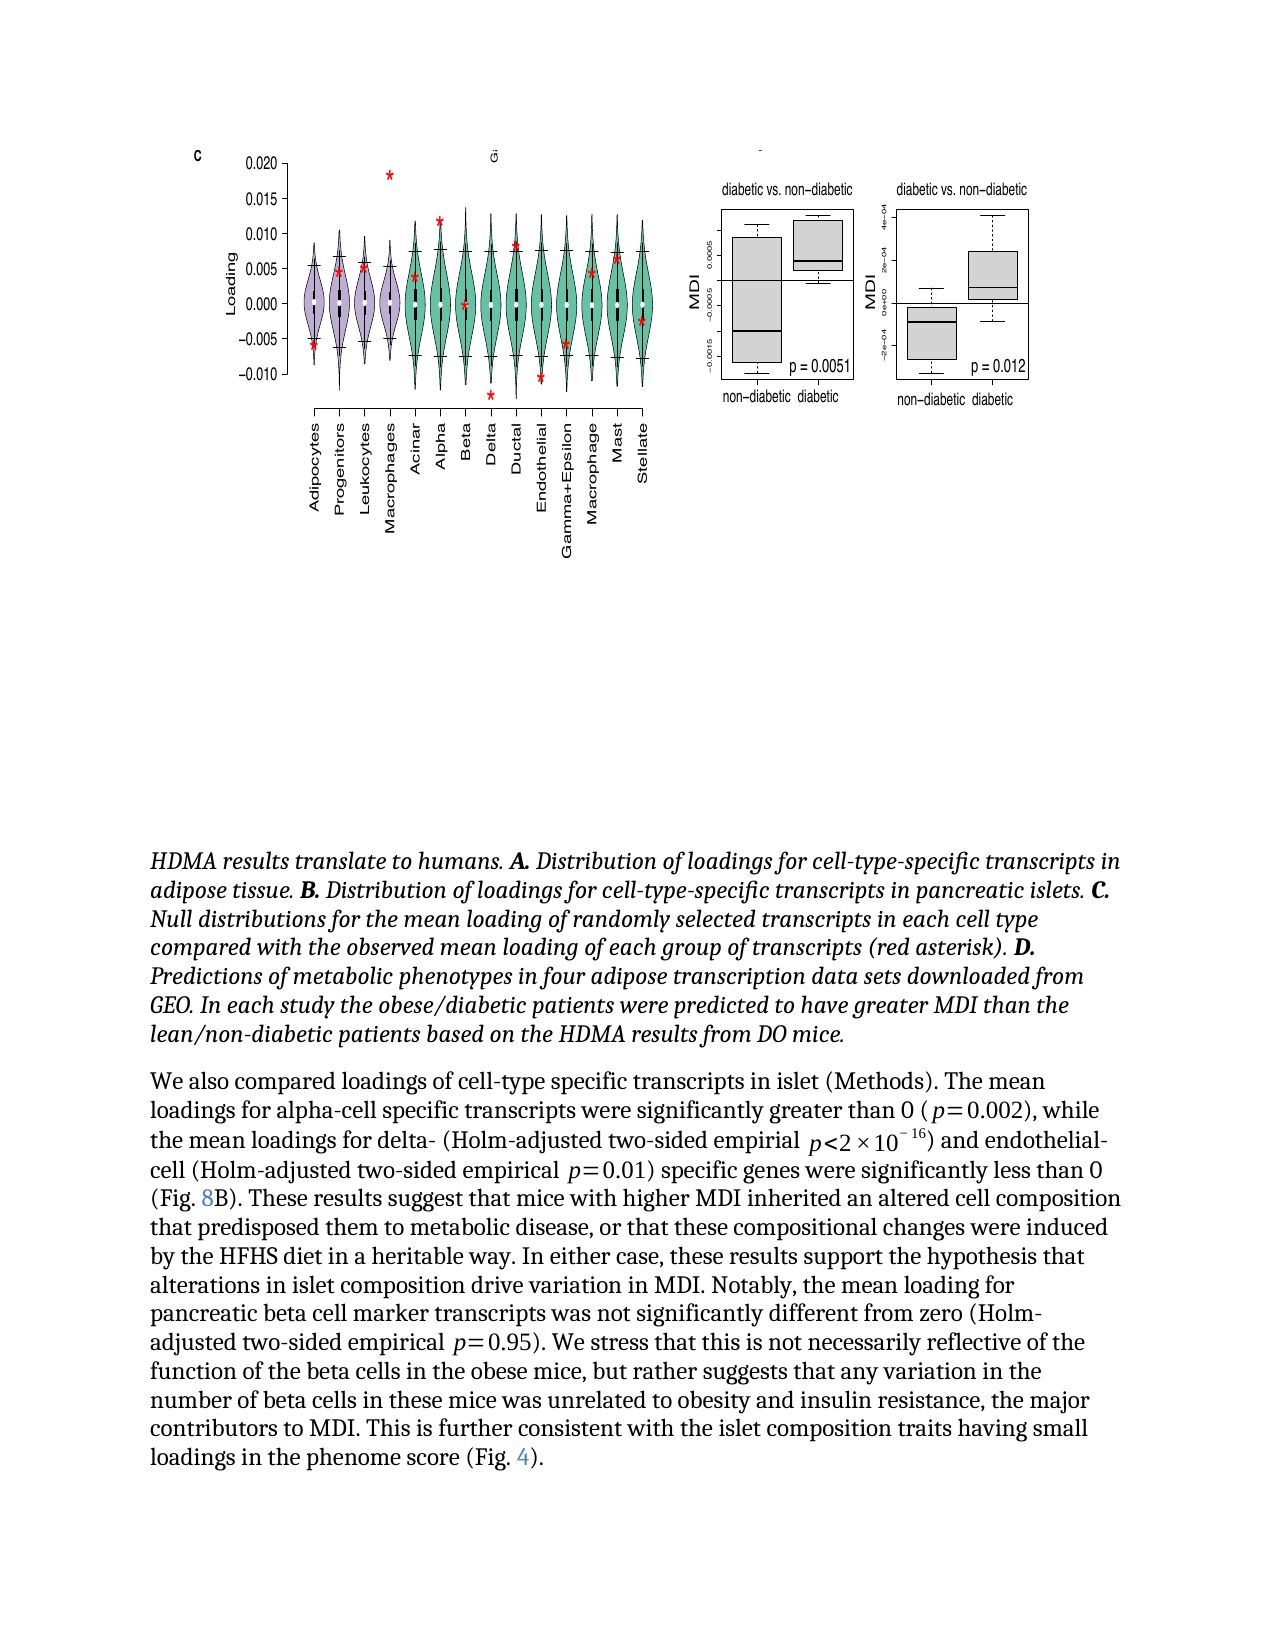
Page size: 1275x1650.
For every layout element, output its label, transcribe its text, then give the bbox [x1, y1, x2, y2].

text We also compared loadings of cell-type specific transcripts in islet (Methods). The mean loadings for alpha-cell specific transcripts were significantly greater than 0 (), while the mean loadings for delta- (Holm-adjusted two-sided empirial ) and endothelial-cell (Holm-adjusted two-sided empirical ) specific genes were significantly less than 0 (Fig. 8B). These results suggest that mice with higher MDI inherited an altered cell composition that predisposed them to metabolic disease, or that these compositional changes were induced by the HFHS diet in a heritable way. In either case, these results support the hypothesis that alterations in islet composition drive variation in MDI. Notably, the mean loading for pancreatic beta cell marker transcripts was not significantly different from zero (Holm-adjusted two-sided empirical ). We stress that this is not necessarily reflective of the function of the beta cells in the obese mice, but rather suggests that any variation in the number of beta cells in these mice was unrelated to obesity and insulin resistance, the major contributors to MDI. This is further consistent with the islet composition traits having small loadings in the phenome score (Fig. 4). [150, 1067, 1125, 1472]
text HDMA results translate to humans. A. Distribution of loadings for cell-type-specific transcripts in adipose tissue. B. Distribution of loadings for cell-type-specific transcripts in pancreatic islets. C. Null distributions for the mean loading of randomly selected transcripts in each cell type compared with the observed mean loading of each group of transcripts (red asterisk). D. Predictions of metabolic phenotypes in four adipose transcription data sets downloaded from GEO. In each study the obese/diabetic patients were predicted to have greater MDI than the lean/non-diabetic patients based on the HDMA results from DO mice. [150, 847, 1125, 1048]
